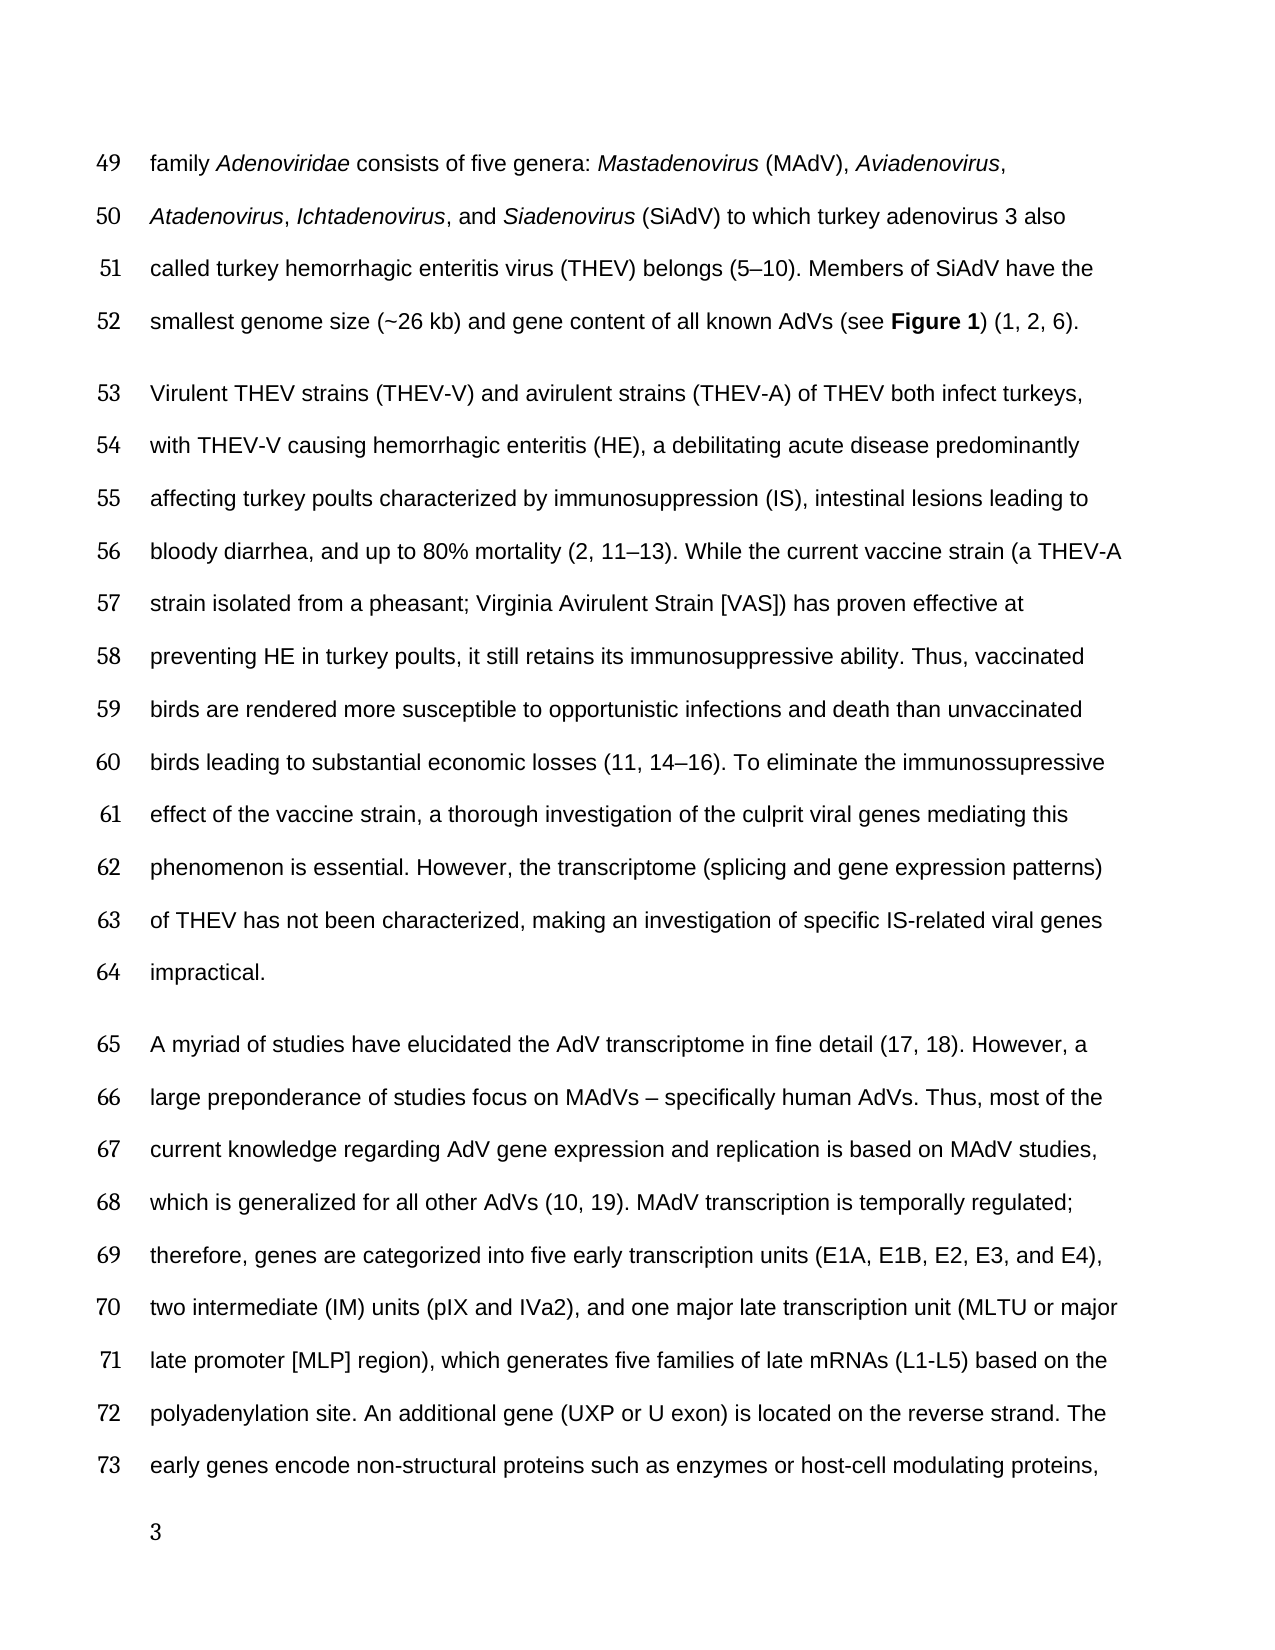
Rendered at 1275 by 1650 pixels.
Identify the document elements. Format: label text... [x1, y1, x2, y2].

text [150, 1031, 1125, 1479]
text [150, 150, 1125, 334]
text Virulent THEV strains (THEV-V) and avirulent strains (THEV-A) of THEV both infect turkeys, with THEV-V causing hemorrhagic enteritis (HE), a debilitating acute disease predominantly affecting turkey poults characterized by immunosuppression (IS), intestinal lesions leading to bloody diarrhea, and up to 80% mortality (2, 11–13). While the current vaccine strain (a THEV-A strain isolated from a pheasant; Virginia Avirulent Strain [VAS]) has proven effective at preventing HE in turkey poults, it still retains its immunosuppressive ability. Thus, vaccinated birds are rendered more susceptible to opportunistic infections and death than unvaccinated birds leading to substantial economic losses (11, 14–16). To eliminate the immunossupressive effect of the vaccine strain, a thorough investigation of the culprit viral genes mediating this phenomenon is essential. However, the transcriptome (splicing and gene expression patterns) of THEV has not been characterized, making an investigation of specific IS-related viral genes impractical. [150, 379, 1125, 986]
